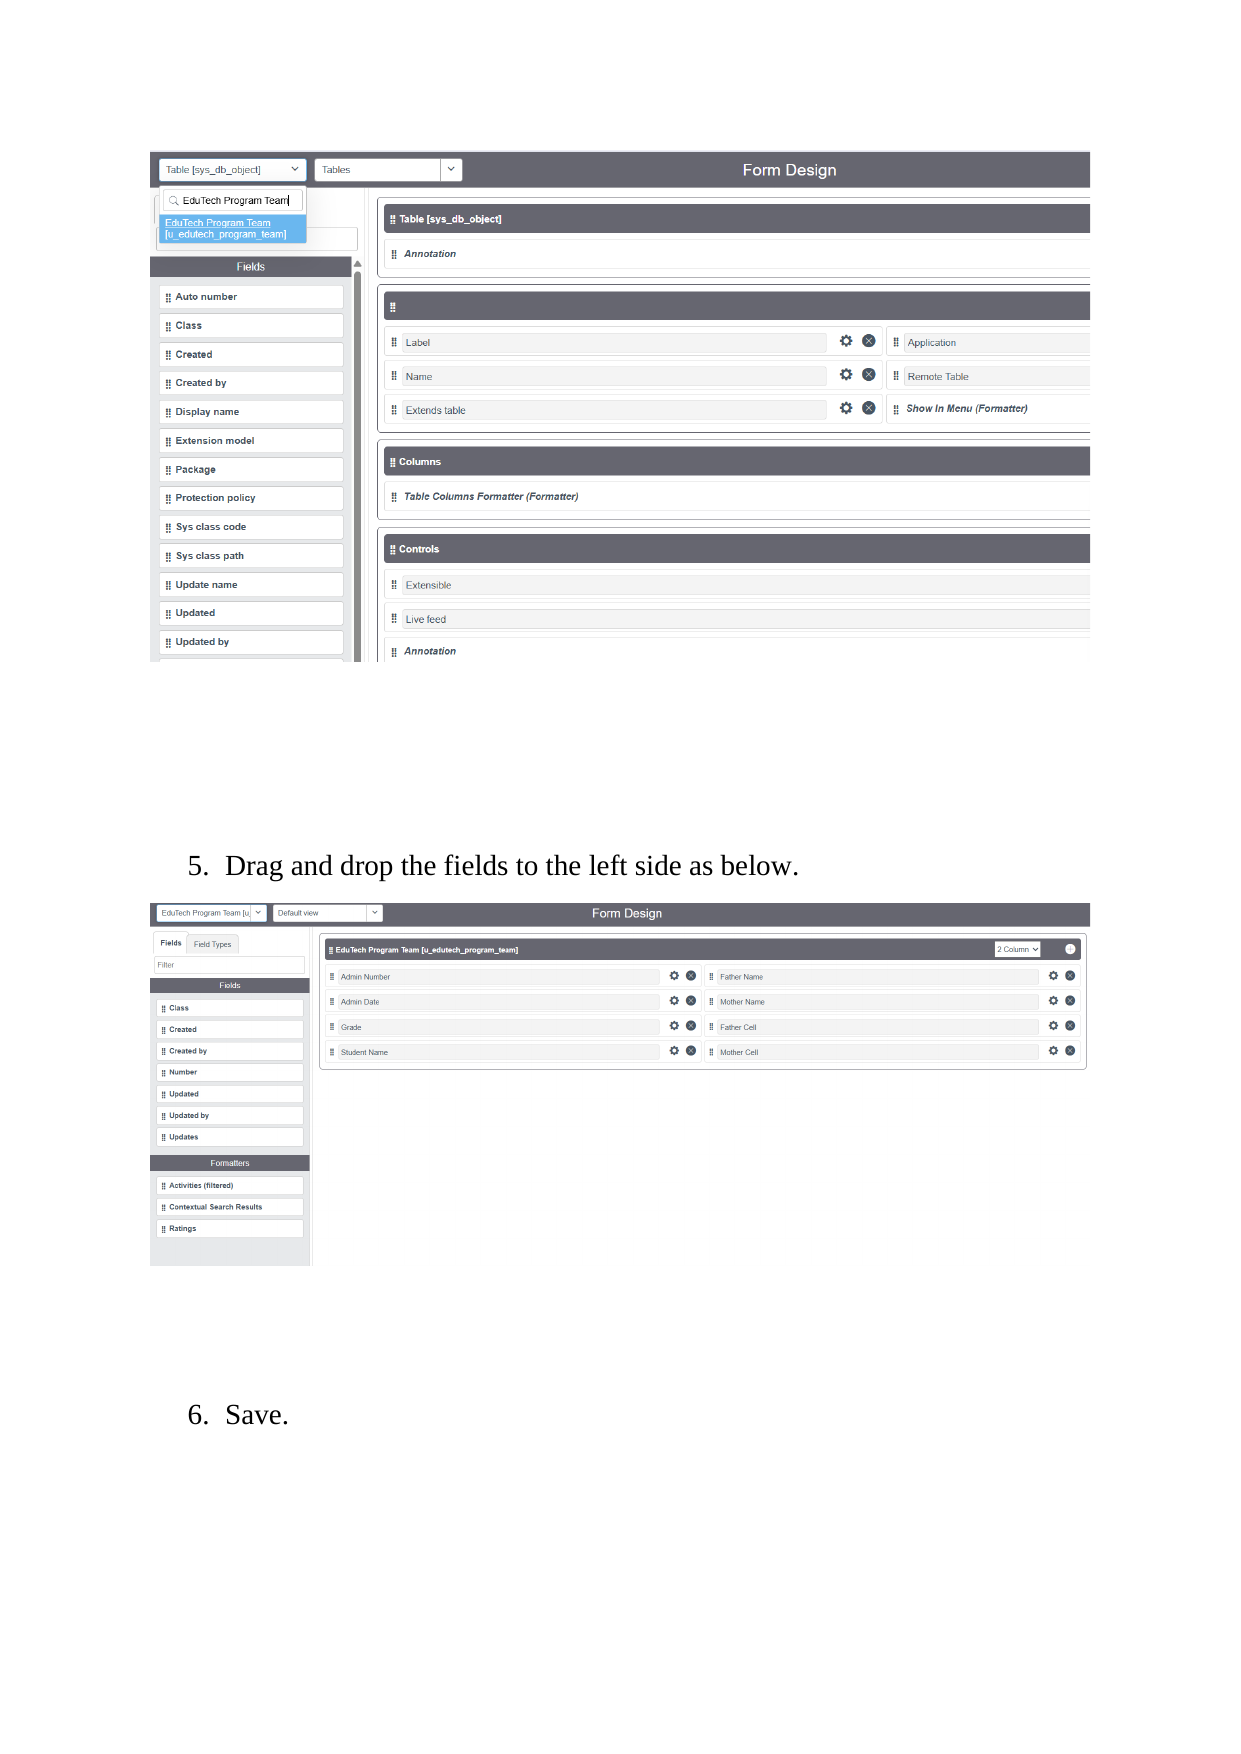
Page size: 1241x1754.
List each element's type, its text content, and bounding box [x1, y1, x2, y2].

list Save. [187, 1397, 1090, 1431]
picture [150, 903, 1091, 1266]
picture [150, 150, 1091, 662]
list Drag and drop the fields to the left side as below. [187, 848, 1090, 882]
